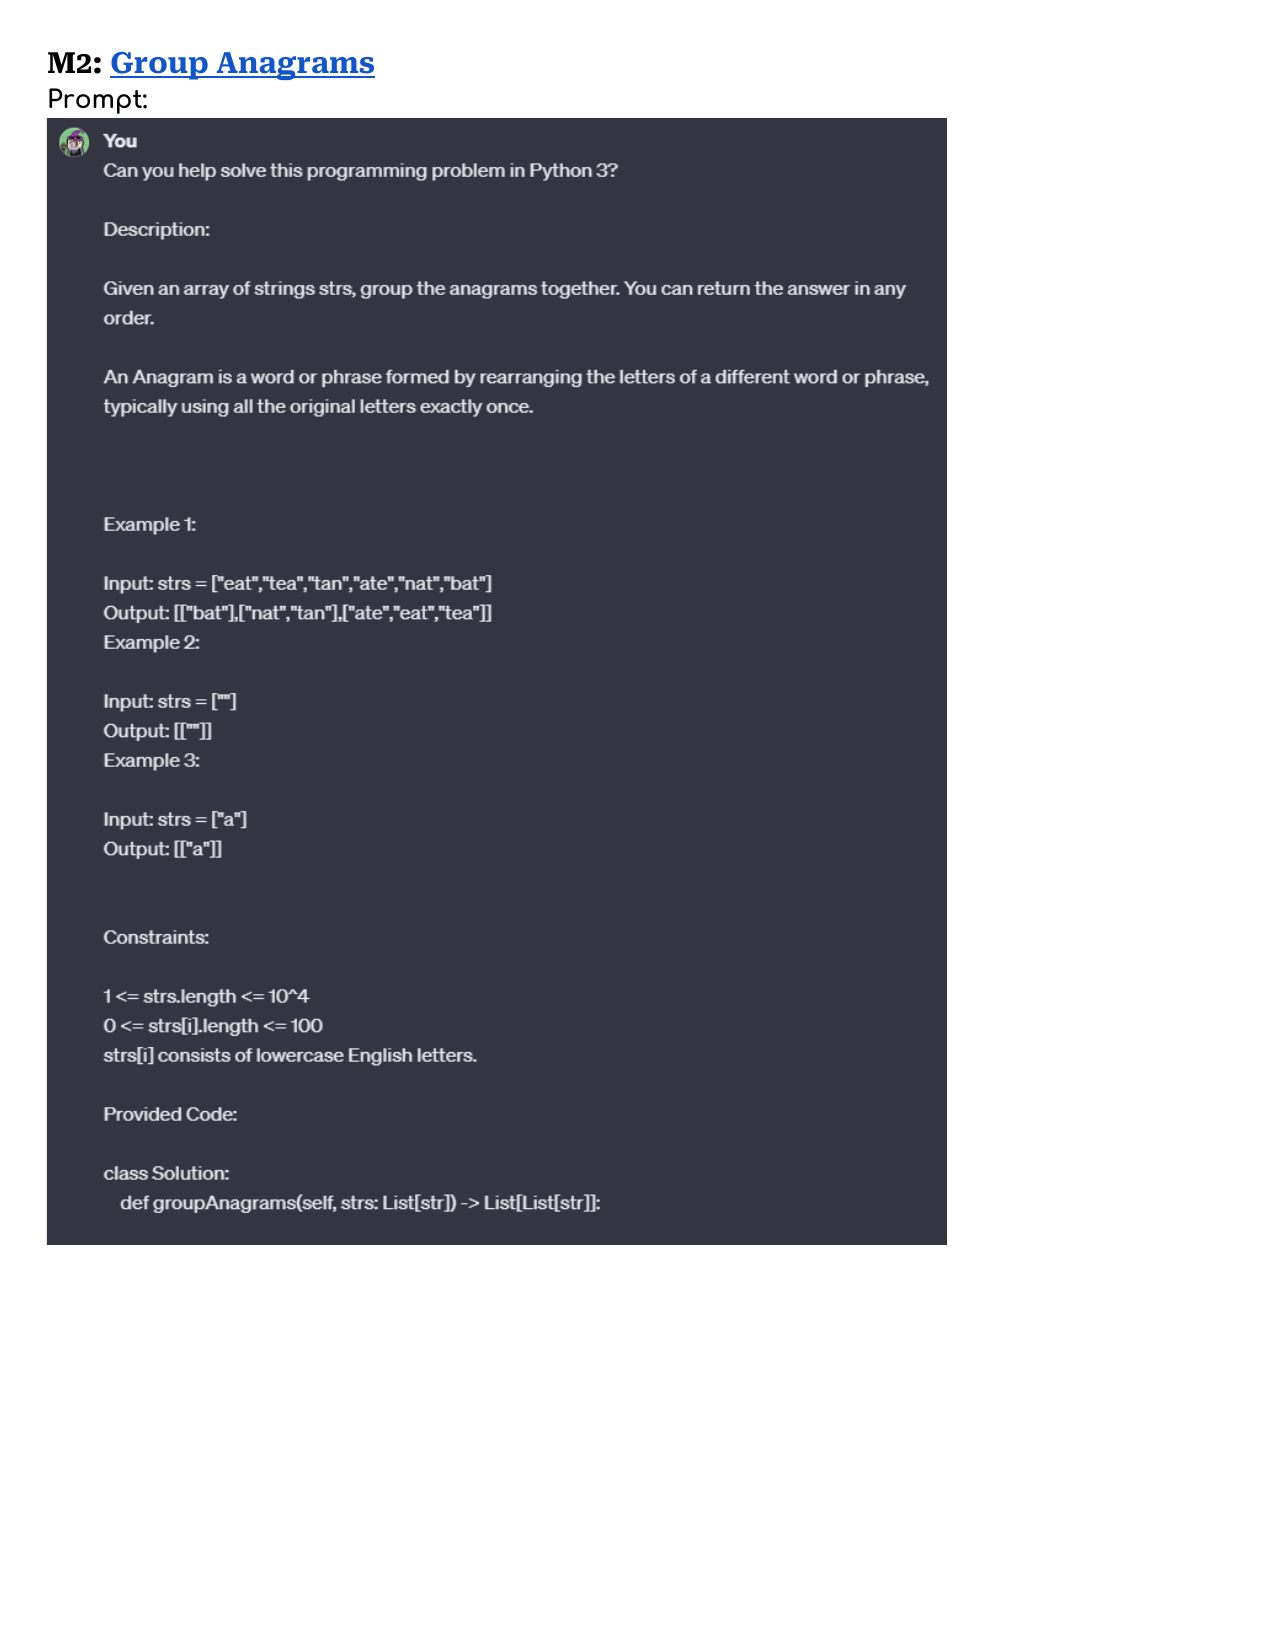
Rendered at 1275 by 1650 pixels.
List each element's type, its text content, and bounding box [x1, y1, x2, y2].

picture [46, 118, 947, 1245]
subtitle Prompt: [47, 86, 1209, 114]
subtitle M2: Group Anagrams [47, 47, 1209, 81]
